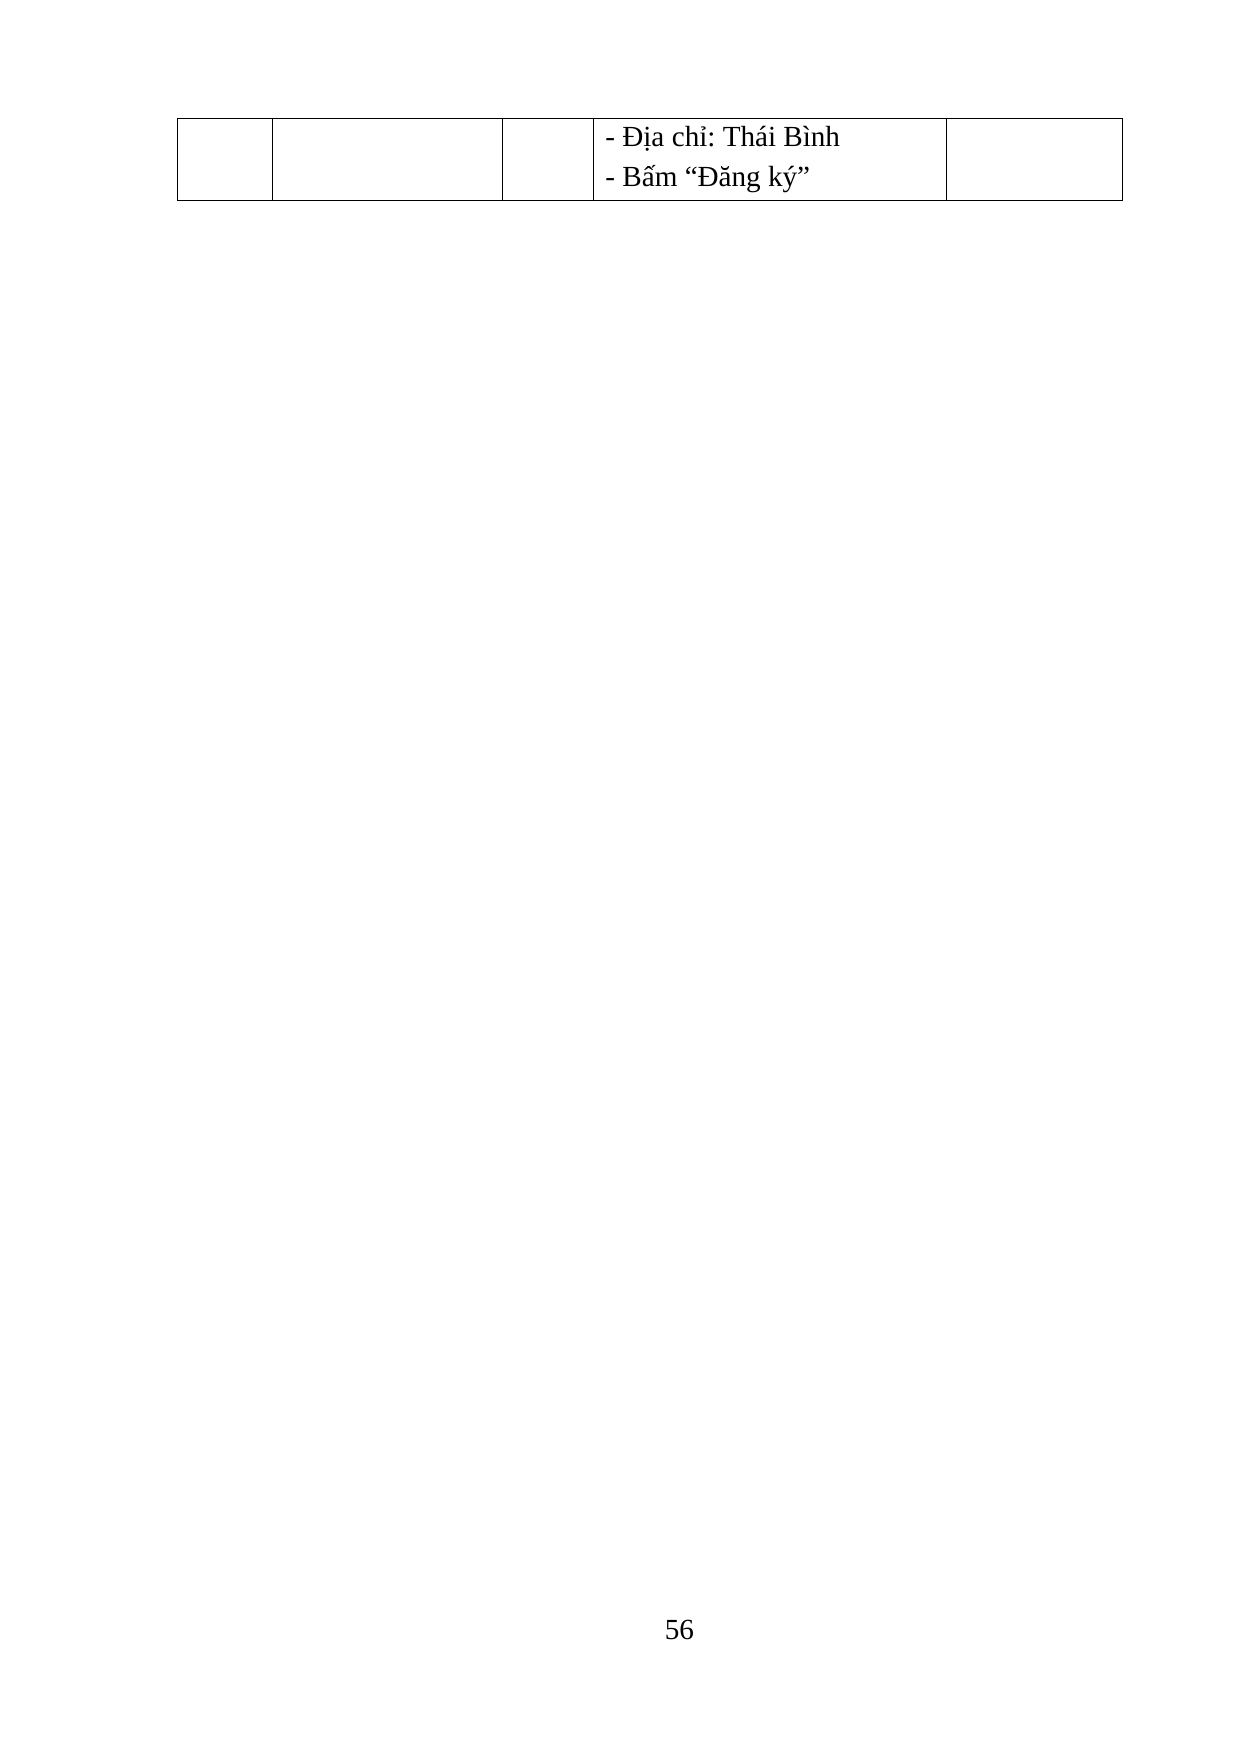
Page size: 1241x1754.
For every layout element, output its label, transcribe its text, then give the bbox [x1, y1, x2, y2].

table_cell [594, 119, 946, 199]
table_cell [273, 119, 502, 199]
table_cell 4 [178, 119, 272, 199]
table_cell 1 [503, 119, 593, 199]
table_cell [947, 119, 1122, 199]
